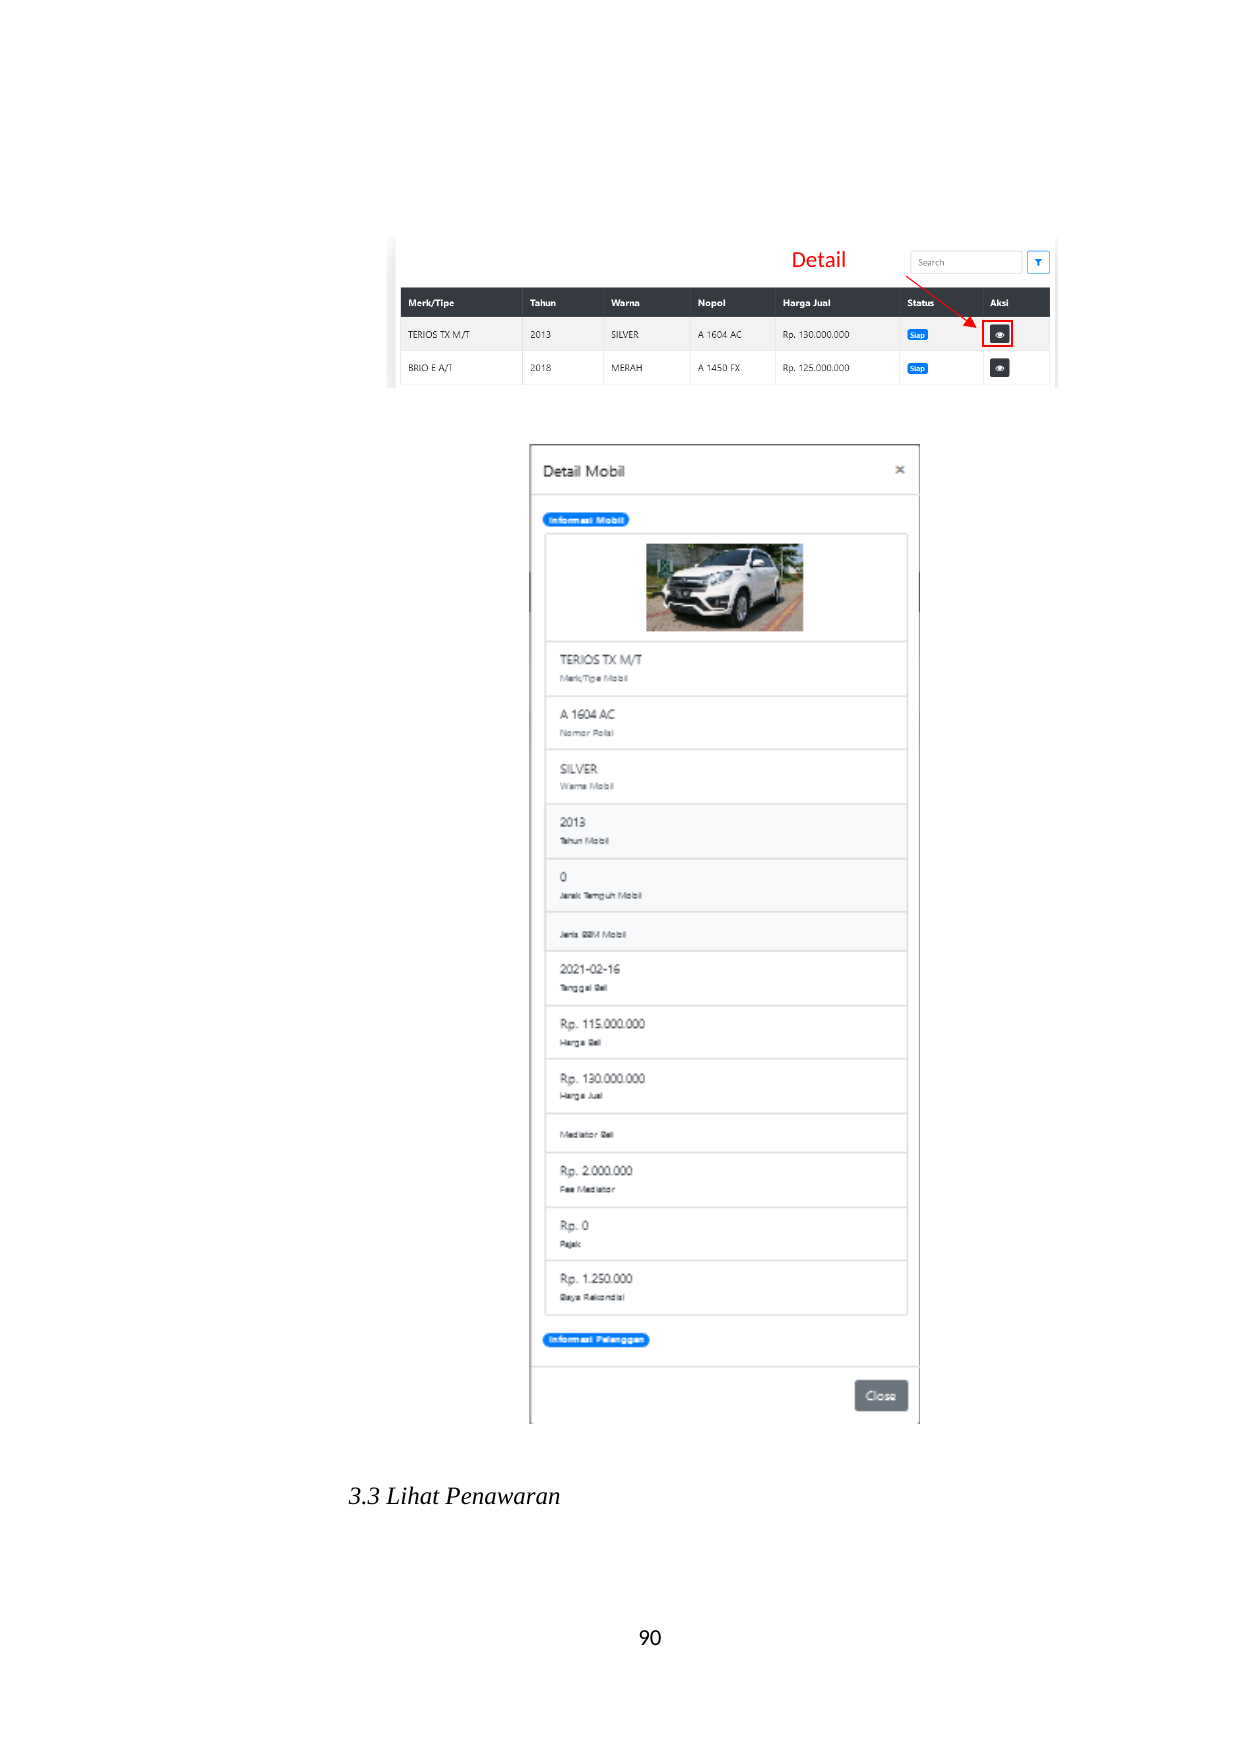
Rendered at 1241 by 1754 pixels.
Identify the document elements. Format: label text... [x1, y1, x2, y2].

picture [386, 236, 1059, 388]
list 3.3 Lihat Penawaran [349, 1481, 1063, 1510]
picture [529, 444, 920, 1424]
